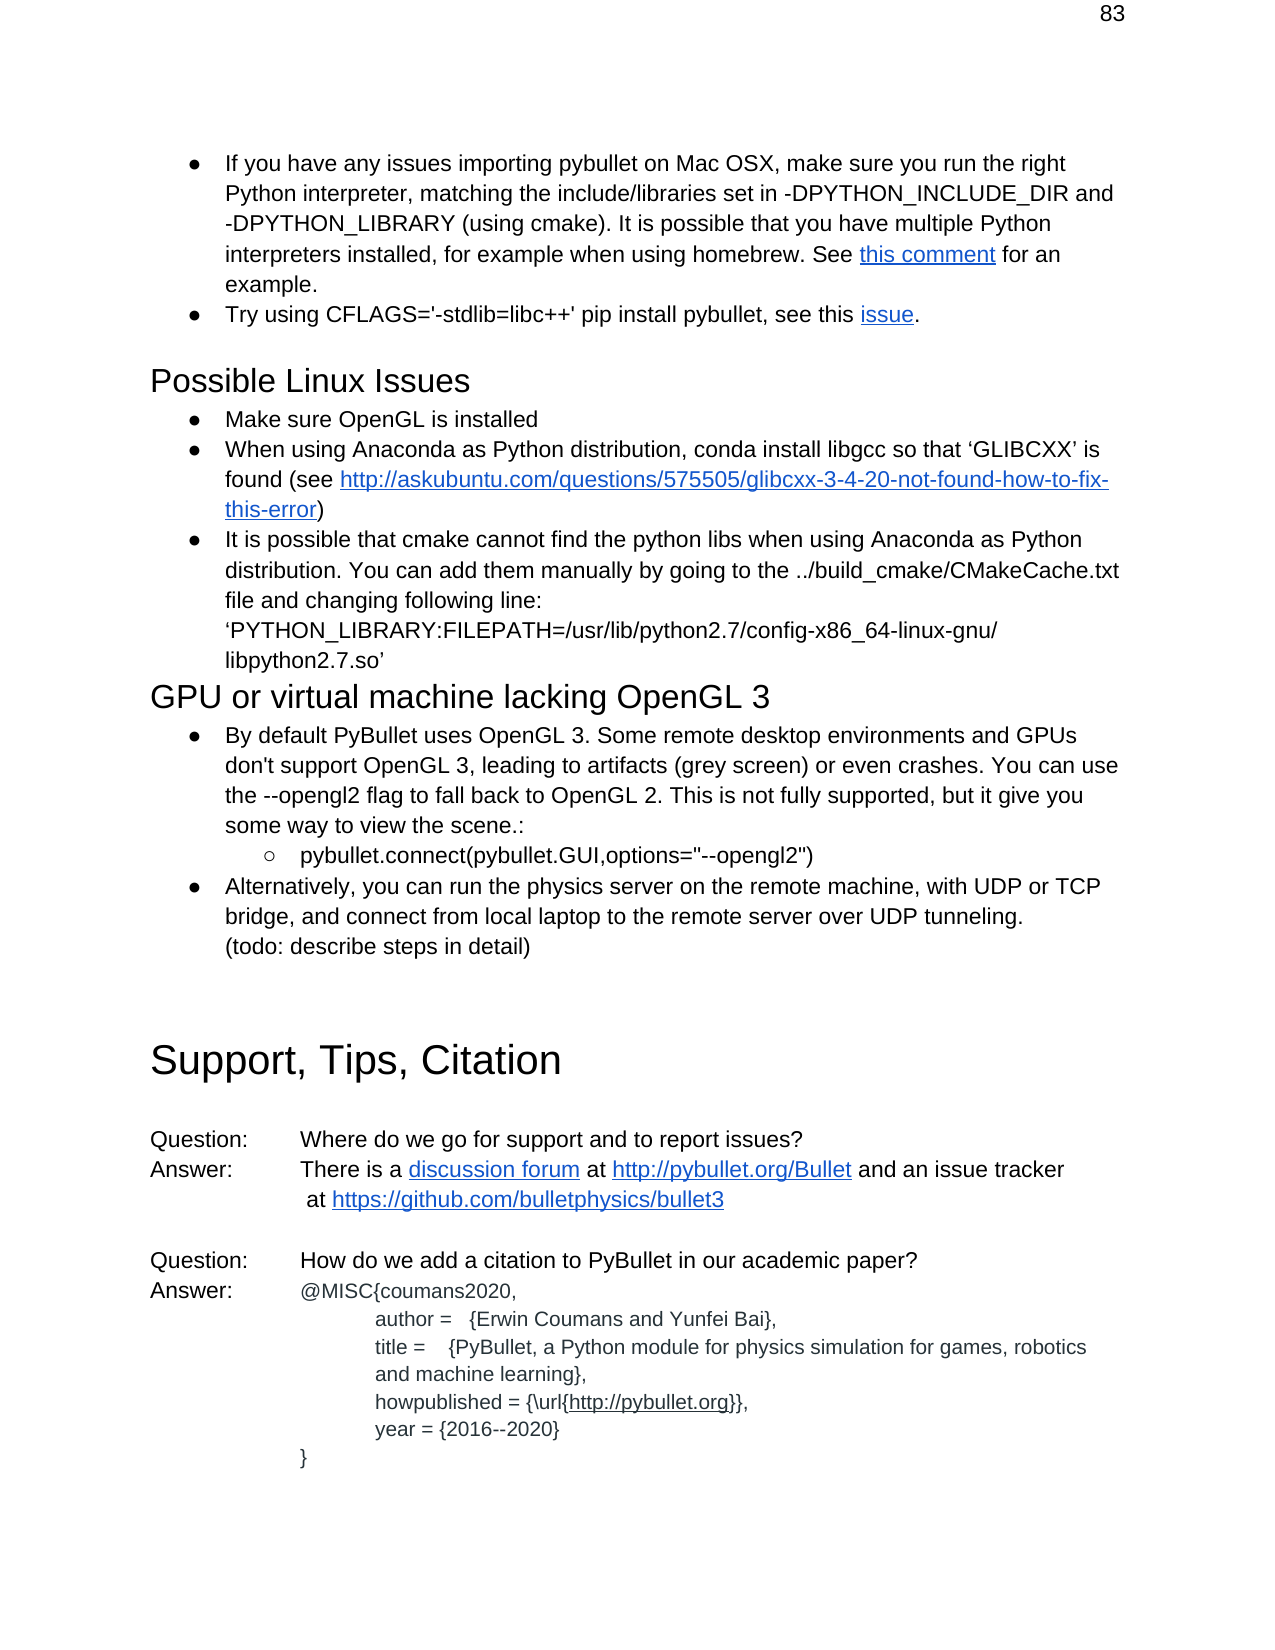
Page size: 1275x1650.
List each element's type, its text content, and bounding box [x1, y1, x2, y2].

list Alternatively, you can run the physics server on the remote machine, with UDP or TCP bridge, and connect from local laptop to the remote server over UDP tunneling. [187, 873, 1125, 929]
list Try using CFLAGS='-stdlib=libc++' pip install pybullet, see this issue. [187, 301, 1125, 327]
list By default PyBullet uses OpenGL 3. Some remote desktop environments and GPUs don't support OpenGL 3, leading to artifacts (grey screen) or even crashes. You can use the --opengl2 flag to fall back to OpenGL 2. This is not fully supported, but it give you some way to view the scene.: [187, 722, 1125, 839]
text GPU or virtual machine lacking OpenGL 3 [150, 677, 1125, 716]
text Question: How do we add a citation to PyBullet in our academic paper? [150, 1247, 1125, 1273]
list When using Anaconda as Python distribution, conda install libgcc so that ‘GLIBCXX’ is found (see http://askubuntu.com/questions/575505/glibcxx-3-4-20-not-found-how-to-fix-this-error) [187, 436, 1125, 523]
list pybullet.connect(pybullet.GUI,options="--opengl2") [262, 842, 1125, 869]
text (todo: describe steps in detail) [225, 933, 1125, 959]
text Possible Linux Issues [150, 361, 1125, 400]
text Question: Where do we go for support and to report issues? [150, 1126, 1125, 1152]
text author = {Erwin Coumans and Yunfei Bai}, [375, 1307, 1125, 1331]
list Make sure OpenGL is installed [187, 406, 1125, 432]
list It is possible that cmake cannot find the python libs when using Anaconda as Python distribution. You can add them manually by going to the ../build_cmake/CMakeCache.txt file and changing following line: ‘PYTHON_LIBRARY:FILEPATH=/usr/lib/python2.7/config-x86_64-linux-gnu/libpython2.7.so’ [187, 526, 1125, 674]
subtitle Support, Tips, Citation [150, 1035, 1125, 1083]
list If you have any issues importing pybullet on Mac OSX, make sure you run the right Python interpreter, matching the include/libraries set in -DPYTHON_INCLUDE_DIR and -DPYTHON_LIBRARY (using cmake). It is possible that you have multiple Python interpreters installed, for example when using homebrew. See this comment for an example. [187, 150, 1125, 297]
text title = {PyBullet, a Python module for physics simulation for games, robotics and machine learning}, [375, 1334, 1125, 1386]
text Answer: @MISC{coumans2020, [150, 1277, 1125, 1303]
text howpublished = {\url{http://pybullet.org}}, [375, 1389, 1125, 1413]
text } [225, 1444, 1125, 1468]
text year = {2016--2020} [375, 1417, 1125, 1441]
text Answer: There is a discussion forum at http://pybullet.org/Bullet and an issue tracker at https://github.com/bulletphysics/bullet3 [150, 1156, 1125, 1213]
